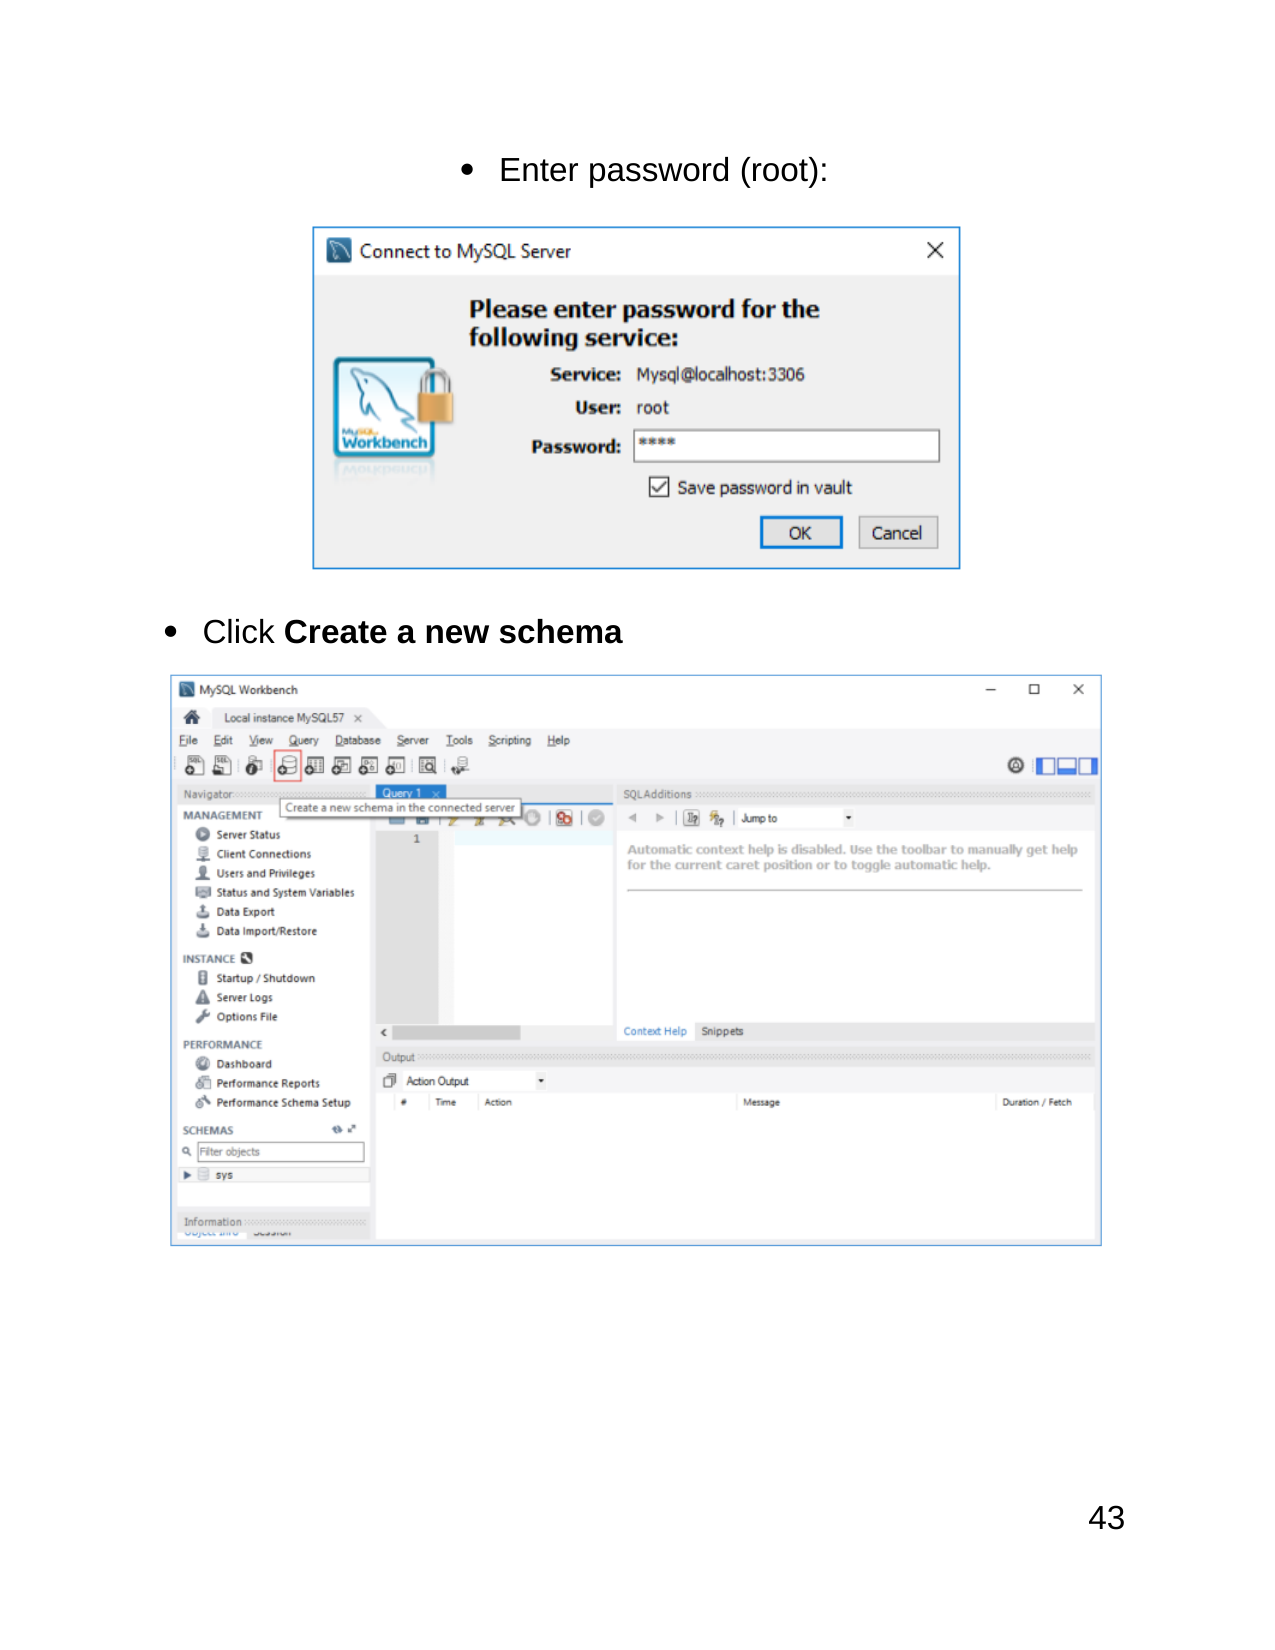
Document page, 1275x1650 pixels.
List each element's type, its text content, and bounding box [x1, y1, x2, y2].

picture [168, 670, 1108, 1251]
picture [294, 208, 981, 593]
list Click Create a new schema [165, 612, 1125, 651]
list Enter password (root): [165, 150, 1125, 188]
